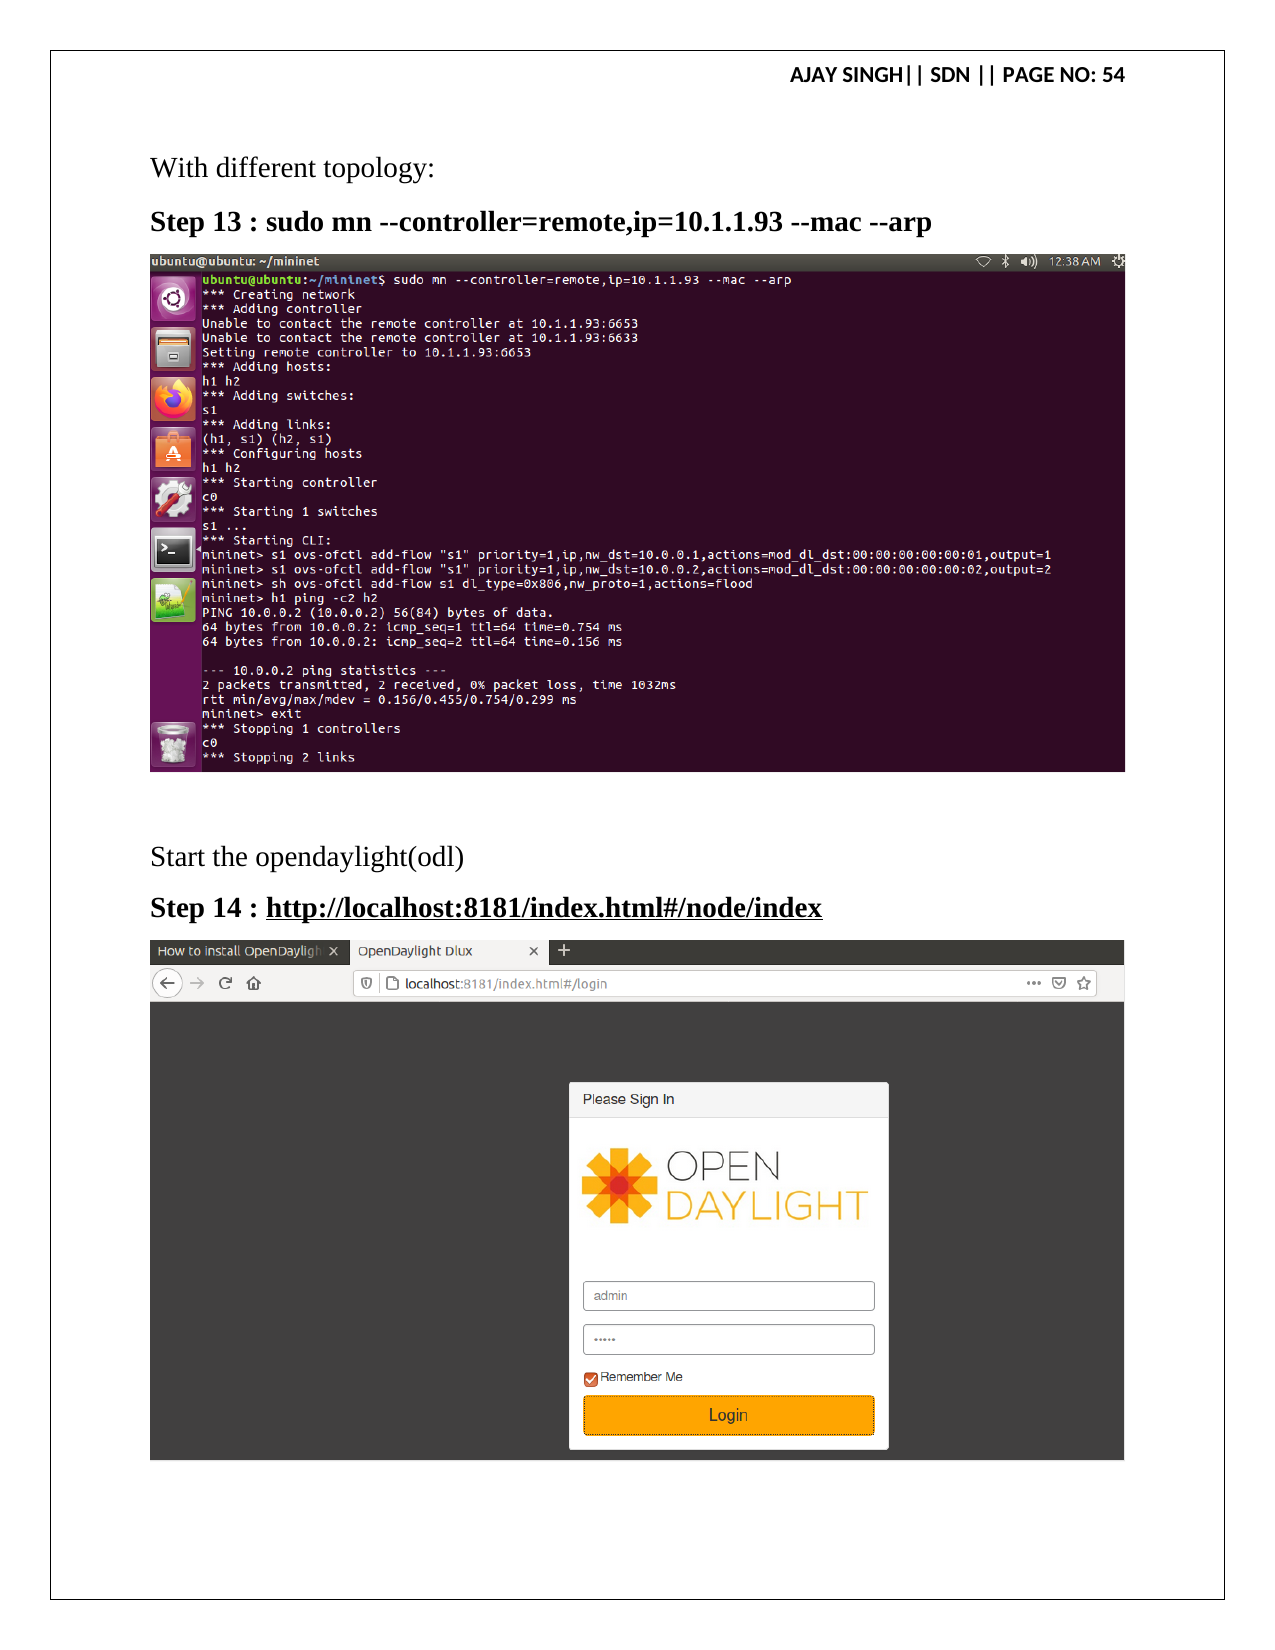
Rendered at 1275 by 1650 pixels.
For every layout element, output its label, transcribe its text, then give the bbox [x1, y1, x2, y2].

text Step 14 : http://localhost:8181/index.html#/node/index [150, 890, 1125, 923]
text Start the opendaylight(odl) [150, 839, 1125, 873]
text Step 13 : sudo mn --controller=remote,ip=10.1.1.93 --mac --arp [266, 204, 1125, 238]
picture [150, 940, 1125, 1462]
picture [150, 254, 1125, 773]
text With different topology: [150, 150, 1125, 183]
